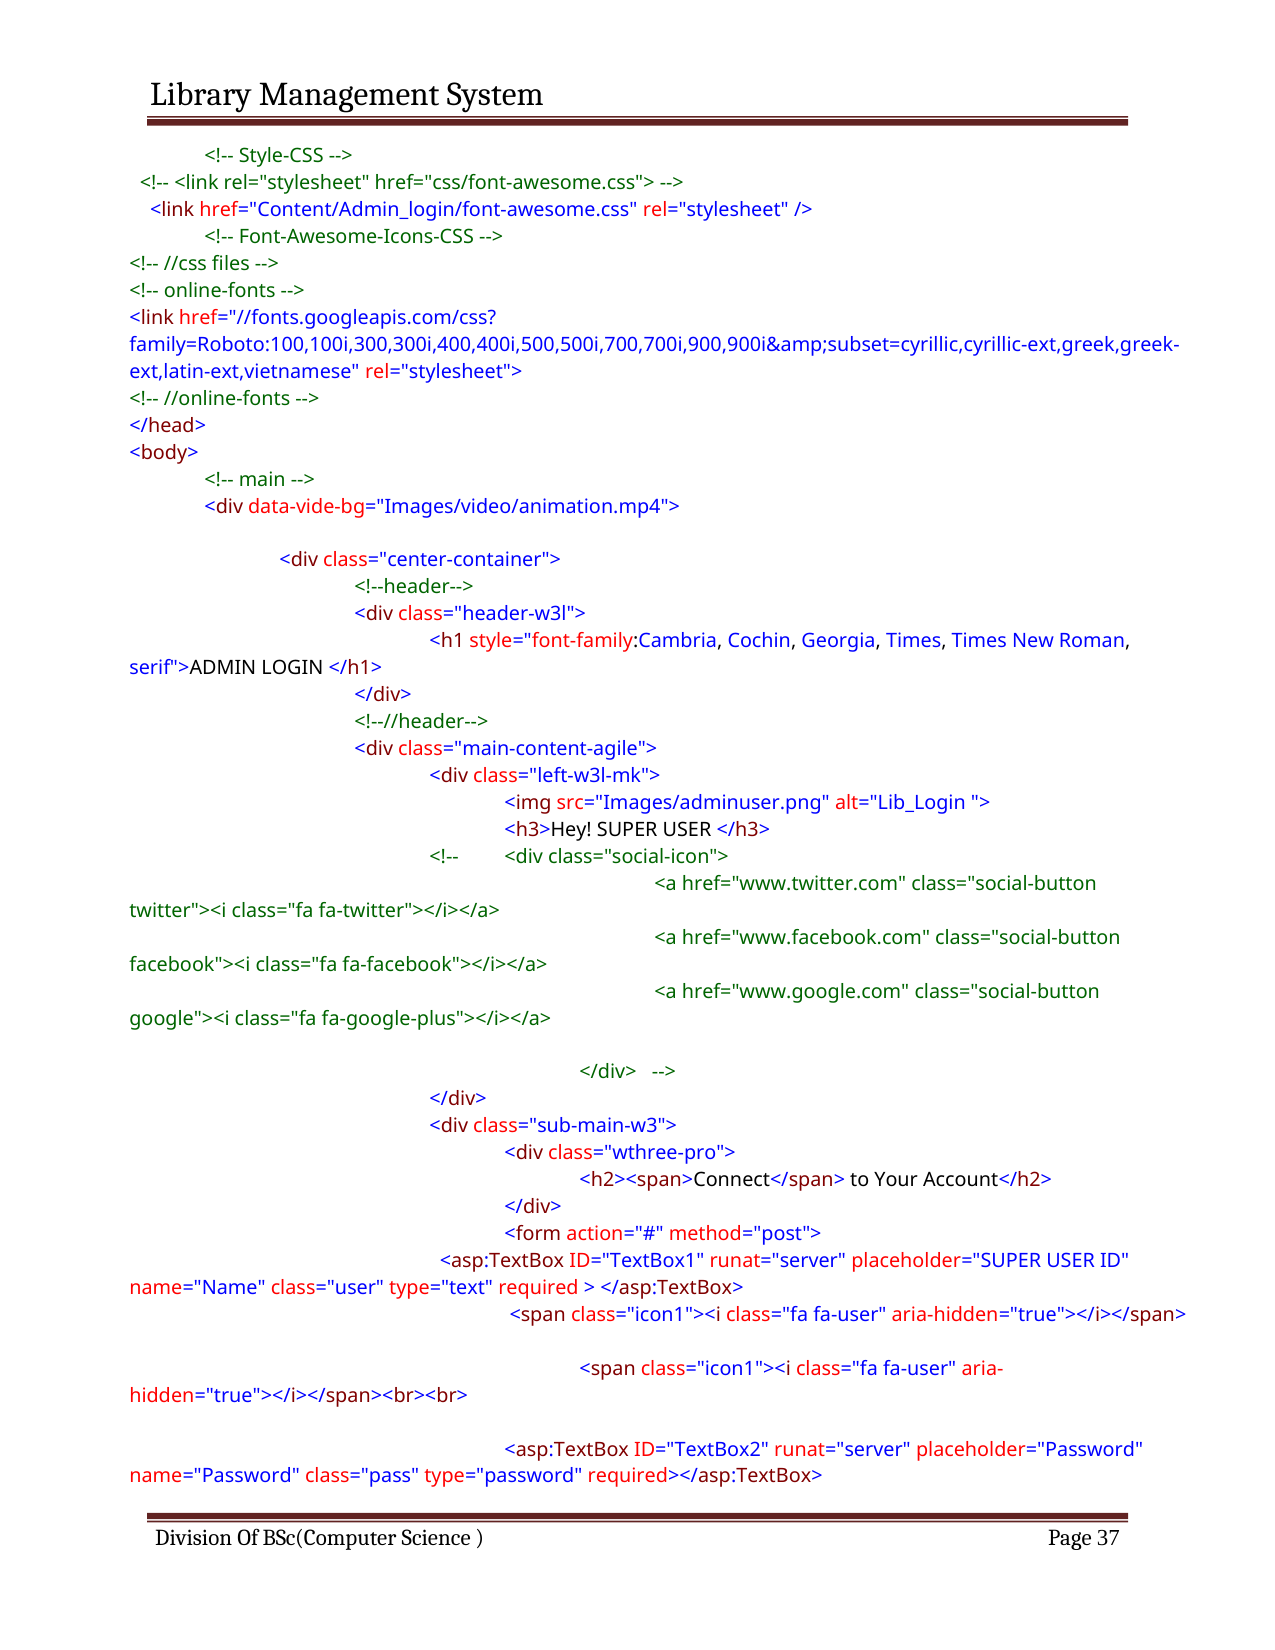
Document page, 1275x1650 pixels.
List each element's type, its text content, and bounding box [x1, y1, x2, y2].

text <asp:TextBox ID="TextBox1" runat="server" placeholder="SUPER USER ID" name="Name" class="user" type="text" required > </asp:TextBox> [129, 1247, 1194, 1301]
text </div> [129, 1085, 1194, 1112]
text <link href="Content/Admin_login/font-awesome.css" rel="stylesheet" /> [129, 196, 1194, 223]
text <!-- main --> [129, 465, 1194, 492]
text </div> --> [129, 1058, 1194, 1085]
text <a href="www.google.com" class="social-button google"><i class="fa fa-google-plus"></i></a> [129, 977, 1194, 1031]
text <h1 style="font-family:Cambria, Cochin, Georgia, Times, Times New Roman, serif">ADMIN LOGIN </h1> [129, 627, 1194, 681]
text <div data-vide-bg="Images/video/animation.mp4"> [129, 492, 1194, 519]
text <span class="icon1"><i class="fa fa-user" aria-hidden="true"></i></span><br><br> [129, 1354, 1194, 1408]
text <asp:TextBox ID="TextBox2" runat="server" placeholder="Password" name="Password" class="pass" type="password" required></asp:TextBox> [129, 1435, 1194, 1489]
text <div class="left-w3l-mk"> [129, 762, 1194, 788]
text <!-- Font-Awesome-Icons-CSS --> [129, 223, 1194, 249]
text </div> [129, 1193, 1194, 1219]
text <!--header--> [129, 573, 1194, 600]
text <!-- //css files --> [129, 249, 1194, 277]
text <!--//header--> [129, 708, 1194, 734]
text <a href="www.facebook.com" class="social-button facebook"><i class="fa fa-facebook"></i></a> [129, 923, 1194, 977]
text <!-- <div class="social-icon"> [129, 842, 1194, 869]
text <img src="Images/adminuser.png" alt="Lib_Login "> [129, 788, 1194, 816]
text <body> [129, 438, 1194, 465]
text </head> [129, 411, 1194, 438]
text <h3>Hey! SUPER USER </h3> [129, 816, 1194, 842]
text <a href="www.twitter.com" class="social-button twitter"><i class="fa fa-twitter"></i></a> [129, 869, 1194, 923]
text <!-- Style-CSS --> [129, 142, 1194, 169]
text <span class="icon1"><i class="fa fa-user" aria-hidden="true"></i></span> [129, 1301, 1194, 1327]
text </div> [129, 681, 1194, 708]
text <div class="wthree-pro"> [129, 1139, 1194, 1166]
text <div class="center-container"> [129, 546, 1194, 573]
text <form action="#" method="post"> [129, 1219, 1194, 1247]
text <h2><span>Connect</span> to Your Account</h2> [129, 1166, 1194, 1193]
text <!-- online-fonts --> [129, 277, 1194, 303]
text <div class="sub-main-w3"> [129, 1112, 1194, 1139]
text <div class="main-content-agile"> [129, 734, 1194, 762]
text <!-- //online-fonts --> [129, 384, 1194, 411]
text <div class="header-w3l"> [129, 600, 1194, 627]
text <link href="//fonts.googleapis.com/css?family=Roboto:100,100i,300,300i,400,400i,500,500i,700,700i,900,900i&amp;subset=cyrillic,cyrillic-ext,greek,greek-ext,latin-ext,vietnamese" rel="stylesheet"> [129, 303, 1194, 384]
text <!-- <link rel="stylesheet" href="css/font-awesome.css"> --> [129, 169, 1194, 196]
